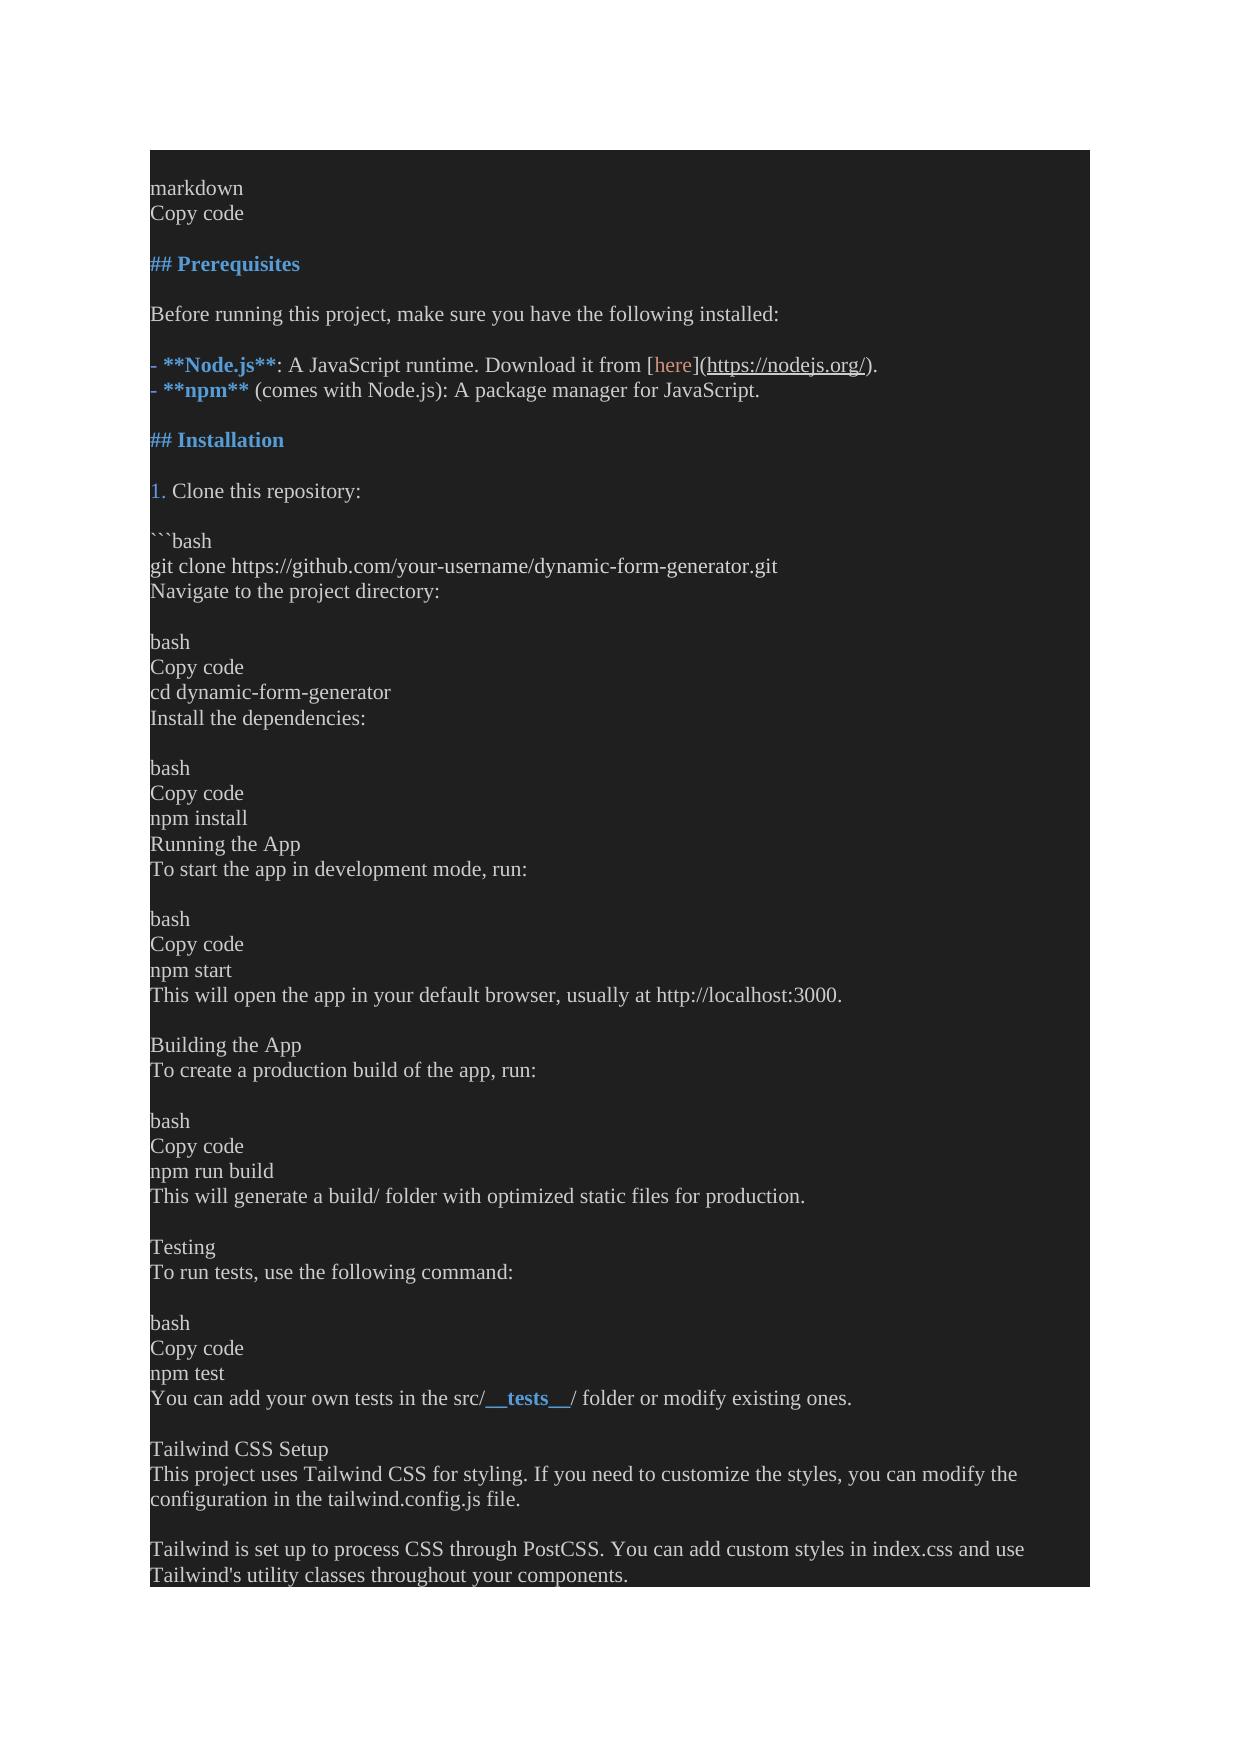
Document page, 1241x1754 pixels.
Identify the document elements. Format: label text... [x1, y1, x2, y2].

text You can add your own tests in the src/__tests__/ folder or modify existing ones. [150, 1385, 1090, 1410]
text To run tests, use the following command: [150, 1259, 1090, 1284]
text Copy code [150, 200, 1090, 226]
text npm install [150, 805, 1090, 831]
text bash [150, 906, 1090, 931]
text - **npm** (comes with Node.js): A package manager for JavaScript. [150, 377, 1090, 402]
text Navigate to the project directory: [150, 578, 1090, 604]
text ## Installation [150, 427, 1090, 452]
text Copy code [150, 931, 1090, 957]
text Copy code [150, 1133, 1090, 1158]
text Copy code [150, 654, 1090, 679]
text Running the App [150, 831, 1090, 856]
text Copy code [150, 780, 1090, 805]
text npm test [150, 1360, 1090, 1385]
text npm start [150, 957, 1090, 982]
text This will generate a build/ folder with optimized static files for production. [150, 1183, 1090, 1209]
text bash [150, 1309, 1090, 1335]
text git clone https://github.com/your-username/dynamic-form-generator.git [150, 553, 1090, 578]
text npm run build [150, 1158, 1090, 1183]
text bash [150, 1108, 1090, 1133]
text 1. Clone this repository: [150, 478, 1090, 503]
text Building the App [150, 1032, 1090, 1057]
text Before running this project, make sure you have the following installed: [150, 301, 1090, 326]
text Tailwind is set up to process CSS through PostCSS. You can add custom styles in index.css and use Tailwind's utility classes throughout your components. [150, 1536, 1090, 1587]
text Testing [150, 1234, 1090, 1259]
text Tailwind CSS Setup [150, 1436, 1090, 1461]
text markdown [150, 175, 1090, 200]
text Copy code [150, 1335, 1090, 1360]
text ```bash [150, 528, 1090, 553]
text To start the app in development mode, run: [150, 856, 1090, 881]
text - **Node.js**: A JavaScript runtime. Download it from [here](https://nodejs.org/). [150, 352, 1090, 377]
text This will open the app in your default browser, usually at http://localhost:3000. [150, 982, 1090, 1007]
text To create a production build of the app, run: [150, 1057, 1090, 1083]
text Install the dependencies: [150, 704, 1090, 730]
text cd dynamic-form-generator [150, 679, 1090, 704]
text This project uses Tailwind CSS for styling. If you need to customize the styles, you can modify the configuration in the tailwind.config.js file. [150, 1461, 1090, 1511]
text ## Prerequisites [150, 251, 1090, 276]
text bash [150, 629, 1090, 654]
text bash [150, 755, 1090, 780]
